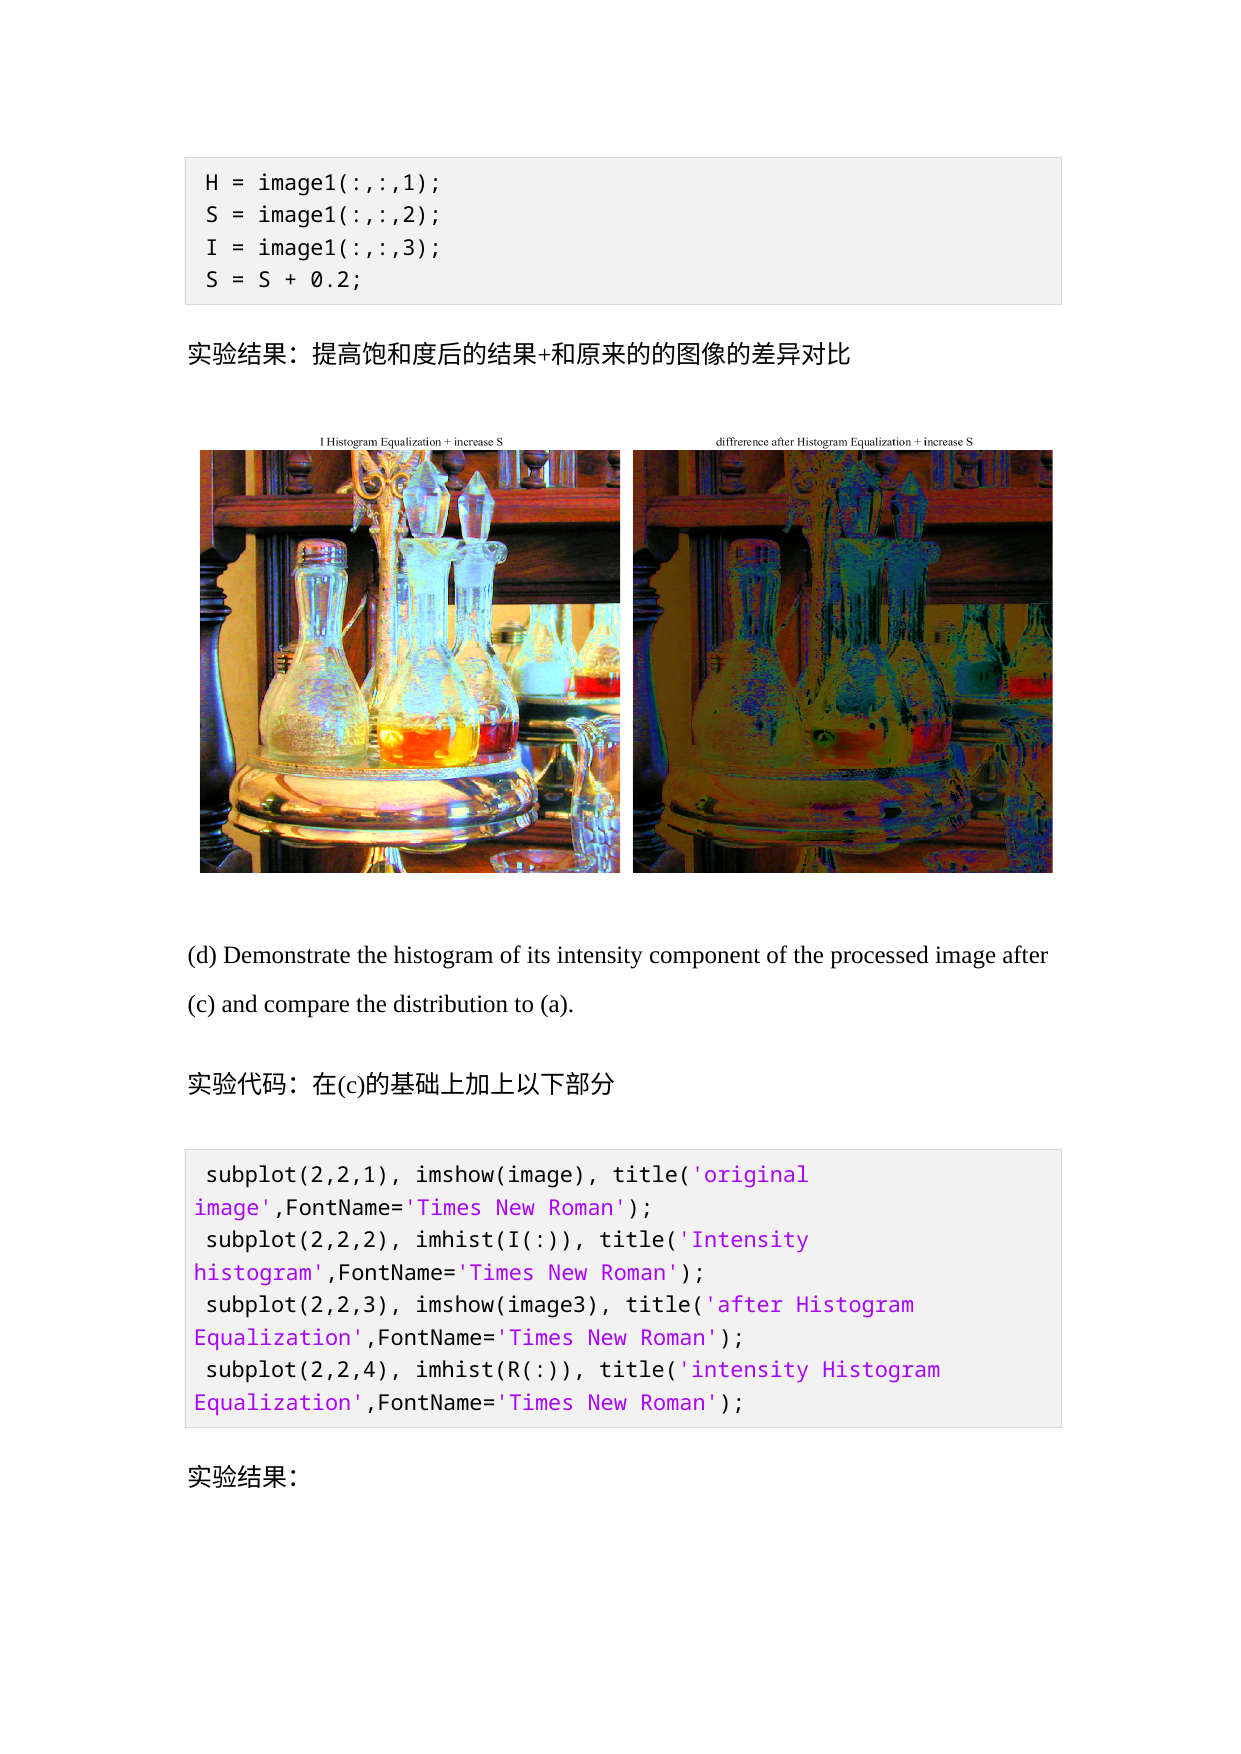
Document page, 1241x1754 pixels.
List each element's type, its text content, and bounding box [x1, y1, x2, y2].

text S = image1(:,:,2); [186, 189, 1061, 222]
text 实验结果：提高饱和度后的结果+和原来的的图像的差异对比 [187, 321, 1053, 386]
text subplot(2,2,2), imhist(I(:)), title('Intensity histogram',FontName='Times New Roman'); [186, 1214, 1061, 1279]
text H = image1(:,:,1); [186, 158, 1061, 189]
table_header [620, 420, 1053, 922]
text 实验结果： [187, 1443, 1053, 1508]
text subplot(2,2,4), imhist(R(:)), title('intensity Histogram Equalization',FontName='Times New Roman'); [186, 1344, 1061, 1427]
text S = S + 0.2; [186, 254, 1061, 304]
text (d) Demonstrate the histogram of its intensity component of the processed image after (c) and compare the distribution to (a). [187, 938, 1053, 1019]
text subplot(2,2,1), imshow(image), title('original image',FontName='Times New Roman'); [186, 1150, 1061, 1214]
picture [631, 436, 1053, 874]
text 实验代码：在(c)的基础上加上以下部分 [187, 1050, 1053, 1115]
text subplot(2,2,3), imshow(image3), title('after Histogram Equalization',FontName='Times New Roman'); [186, 1279, 1061, 1344]
table_header [188, 420, 620, 922]
picture [198, 436, 621, 874]
text I = image1(:,:,3); [186, 222, 1061, 254]
